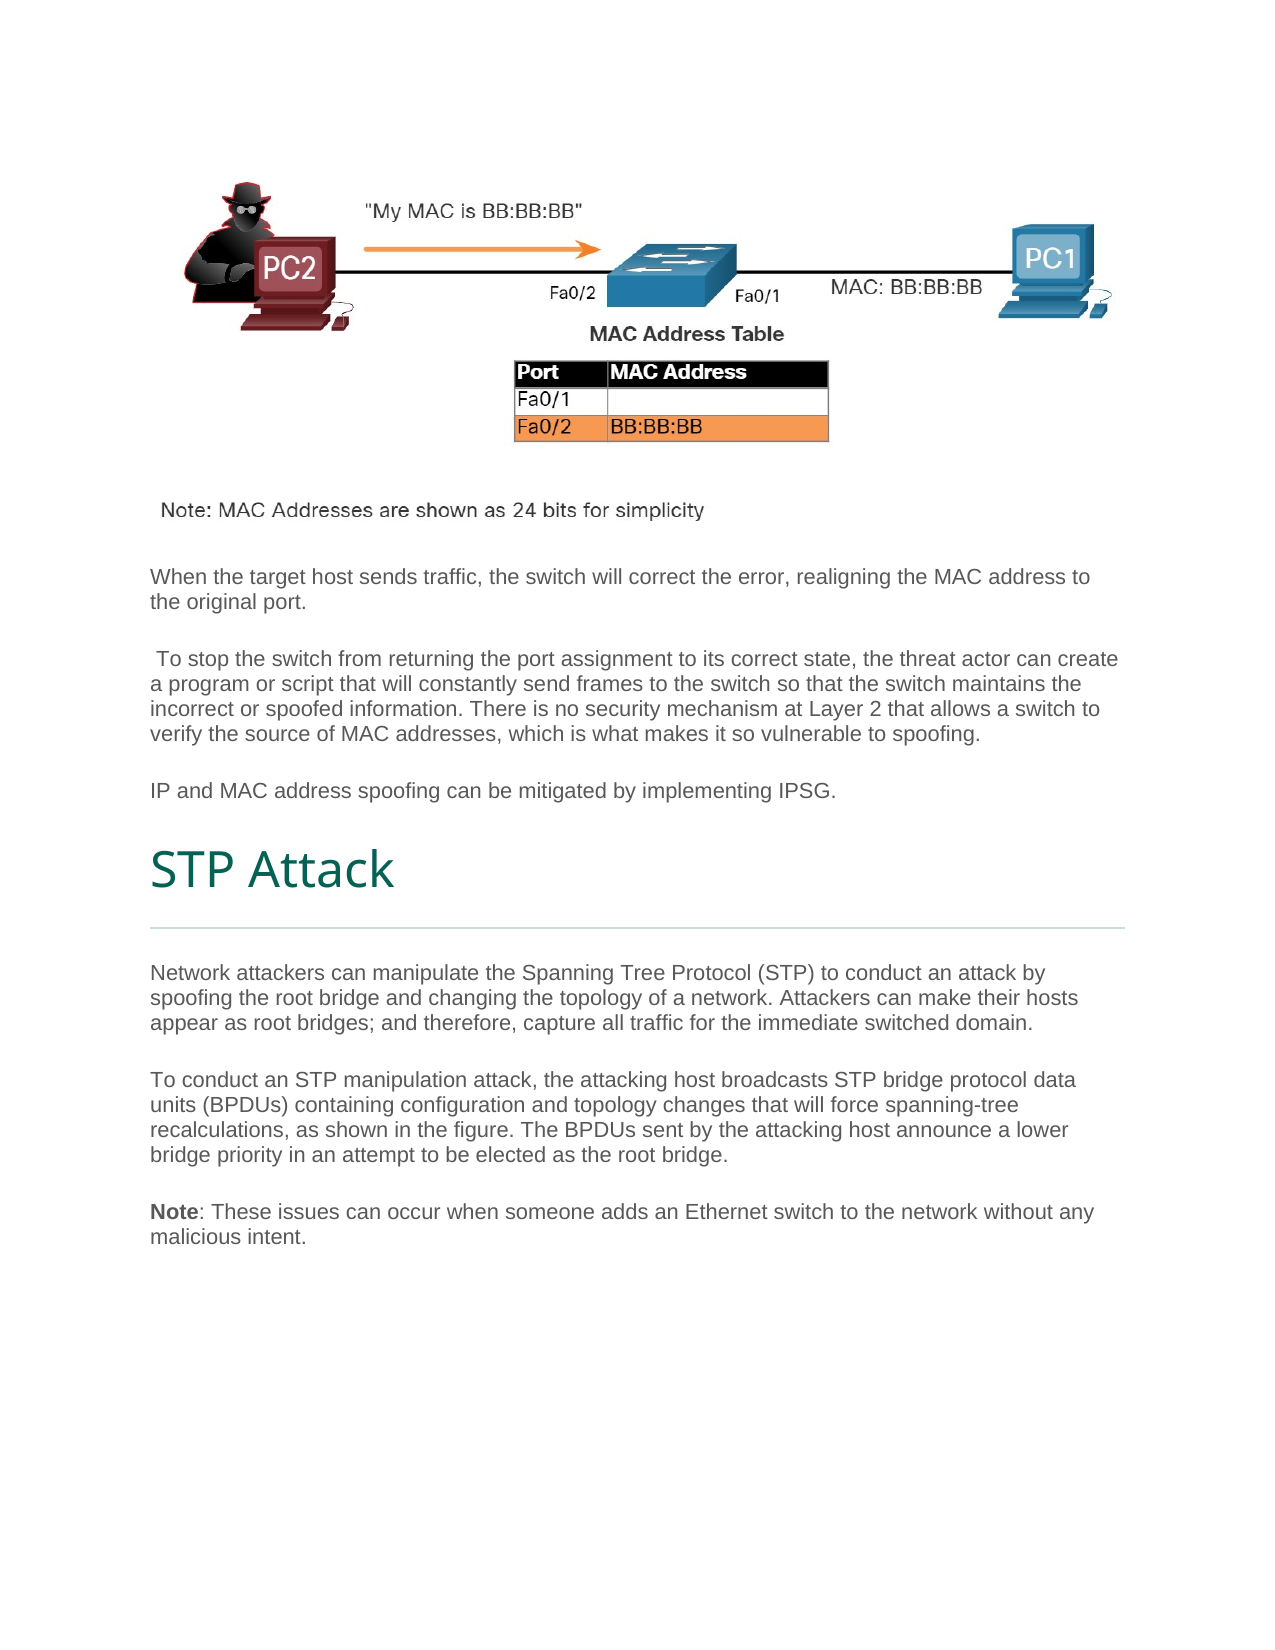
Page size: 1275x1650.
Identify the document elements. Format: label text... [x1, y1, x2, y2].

text To stop the switch from returning the port assignment to its correct state, the threat actor can create a program or script that will constantly send frames to the switch so that the switch maintains the incorrect or spoofed information. There is no security mechanism at Layer 2 that allows a switch to verify the source of MAC addresses, which is what makes it so vulnerable to spoofing. [150, 645, 1125, 746]
text To conduct an STP manipulation attack, the attacking host broadcasts STP bridge protocol data units (BPDUs) containing configuration and topology changes that will force spanning-tree recalculations, as shown in the figure. The BPDUs sent by the attacking host announce a lower bridge priority in an attempt to be elected as the root bridge. [150, 1067, 1125, 1168]
subtitle STP Attack [150, 834, 1125, 927]
text Note: These issues can occur when someone adds an Ethernet switch to the network without any malicious intent. [150, 1199, 1125, 1249]
text IP and MAC address spoofing can be mitigated by implementing IPSG. [150, 777, 1125, 803]
text Network attackers can manipulate the Spanning Tree Protocol (STP) to conduct an attack by spoofing the root bridge and changing the topology of a network. Attackers can make their hosts appear as root bridges; and therefore, capture all traffic for the immediate switched domain. [150, 960, 1125, 1036]
picture [150, 150, 1125, 531]
text When the target host sends traffic, the switch will correct the error, realigning the MAC address to the original port. [150, 564, 1125, 614]
